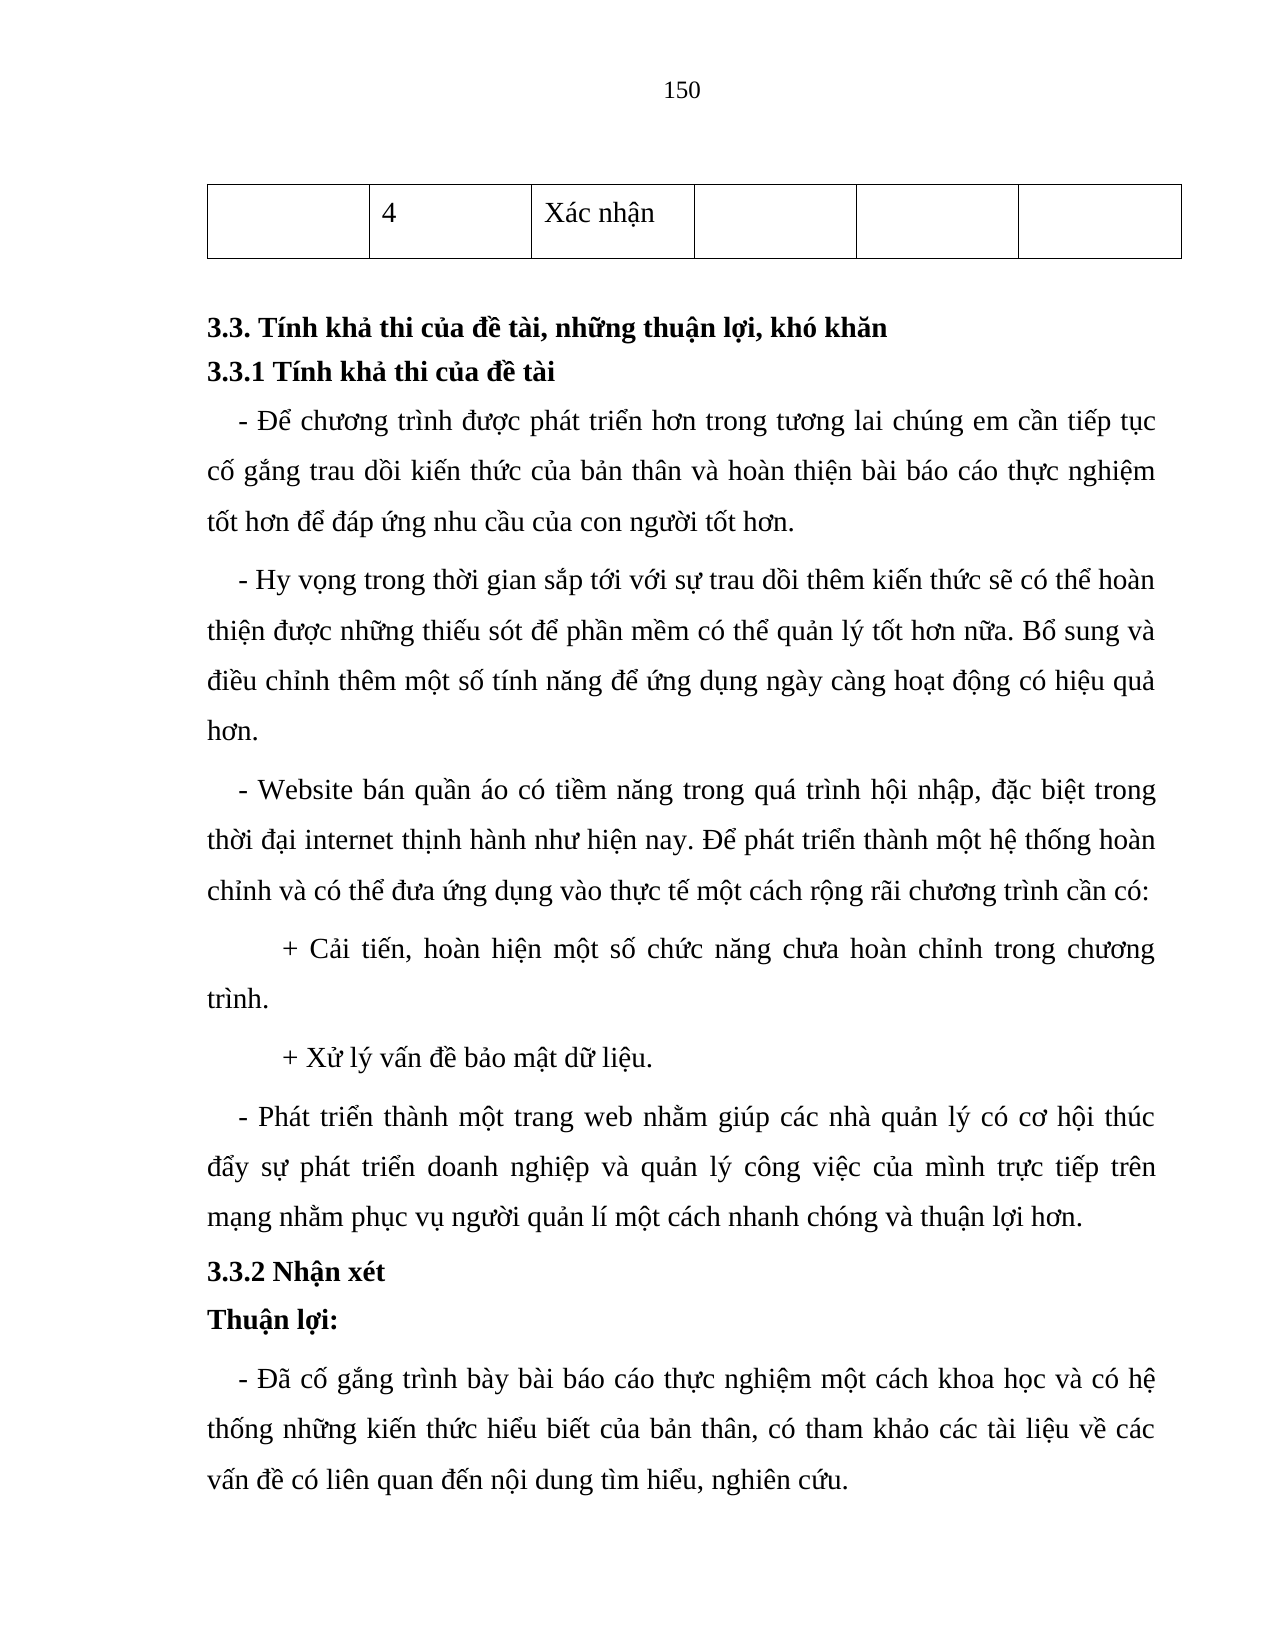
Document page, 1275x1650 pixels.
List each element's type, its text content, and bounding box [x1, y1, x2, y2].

text - Phát triển thành một trang web nhằm giúp các nhà quản lý có cơ hội thúc đẩy sự phát triển doanh nghiệp và quản lý công việc của mình trực tiếp trên mạng nhằm phục vụ người quản lí một cách nhanh chóng và thuận lợi hơn. [207, 1099, 1157, 1233]
text + Cải tiến, hoàn hiện một số chức năng chưa hoàn chỉnh trong chương trình. [207, 931, 1157, 1015]
text - Đã cố gắng trình bày bài báo cáo thực nghiệm một cách khoa học và có hệ thống những kiến thức hiểu biết của bản thân, có tham khảo các tài liệu về các vấn đề có liên quan đến nội dung tìm hiểu, nghiên cứu. [207, 1361, 1157, 1495]
text - Để chương trình được phát triển hơn trong tương lai chúng em cần tiếp tục cố gắng trau dồi kiến thức của bản thân và hoàn thiện bài báo cáo thực nghiệm tốt hơn để đáp ứng nhu cầu của con người tốt hơn. [207, 403, 1157, 537]
text + Xử lý vấn đề bảo mật dữ liệu. [207, 1040, 1157, 1074]
subtitle 3.3.2 Nhận xét [207, 1254, 1157, 1287]
table_cell Xác nhận [532, 185, 694, 258]
text Thuận lợi: [207, 1302, 1157, 1336]
text - Website bán quần áo có tiềm năng trong quá trình hội nhập, đặc biệt trong thời đại internet thịnh hành như hiện nay. Để phát triển thành một hệ thống hoàn chỉnh và có thể đưa ứng dụng vào thực tế một cách rộng rãi chương trình cần có: [207, 772, 1157, 906]
subtitle 3.3.1 Tính khả thi của đề tài [207, 354, 1157, 388]
table_cell 4 [370, 185, 531, 258]
text - Hy vọng trong thời gian sắp tới với sự trau dồi thêm kiến thức sẽ có thể hoàn thiện được những thiếu sót để phần mềm có thể quản lý tốt hơn nữa. Bổ sung và điều chỉnh thêm một số tính năng để ứng dụng ngày càng hoạt động có hiệu quả hơn. [207, 562, 1157, 747]
subtitle 3.3. Tính khả thi của đề tài, những thuận lợi, khó khăn [207, 310, 1157, 344]
